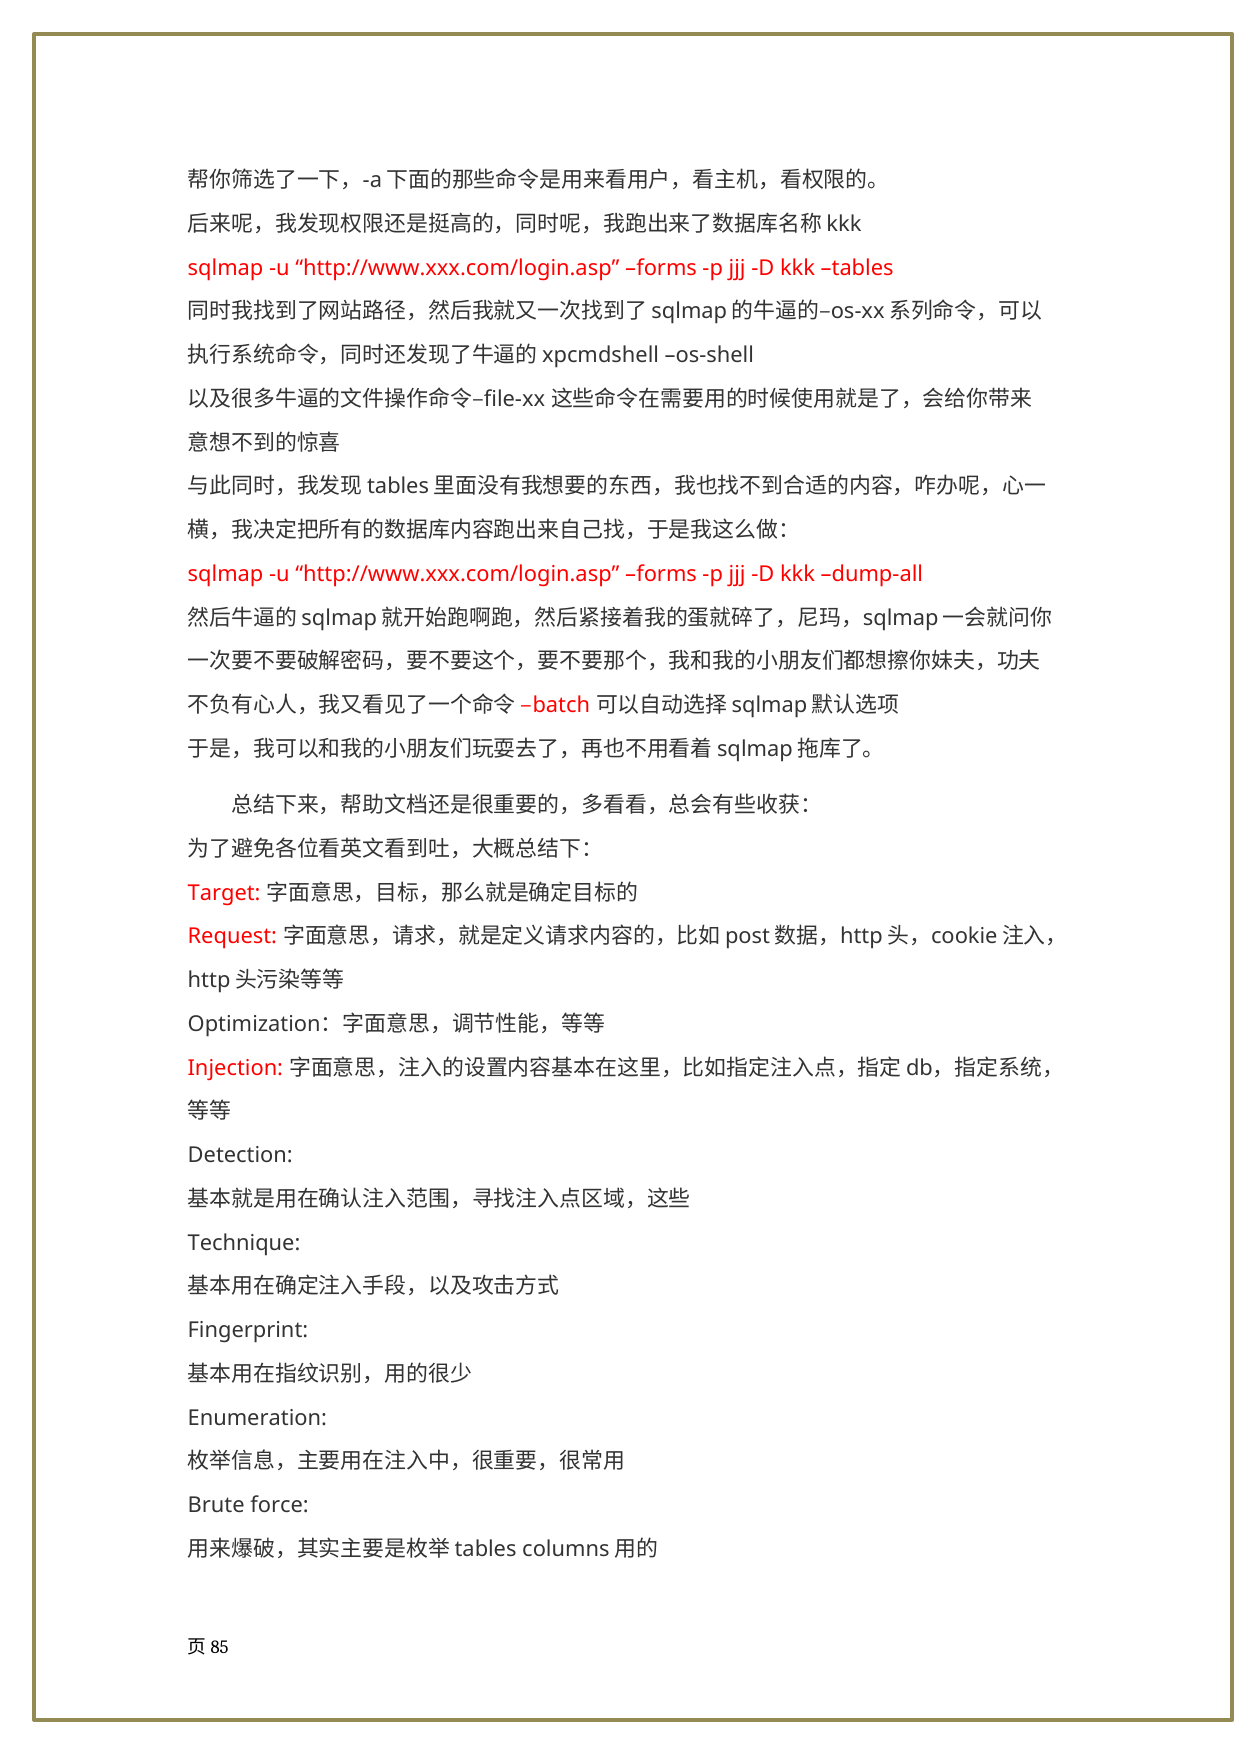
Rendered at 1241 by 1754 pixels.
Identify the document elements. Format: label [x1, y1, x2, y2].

text [187, 150, 1053, 762]
text [187, 775, 1053, 1562]
